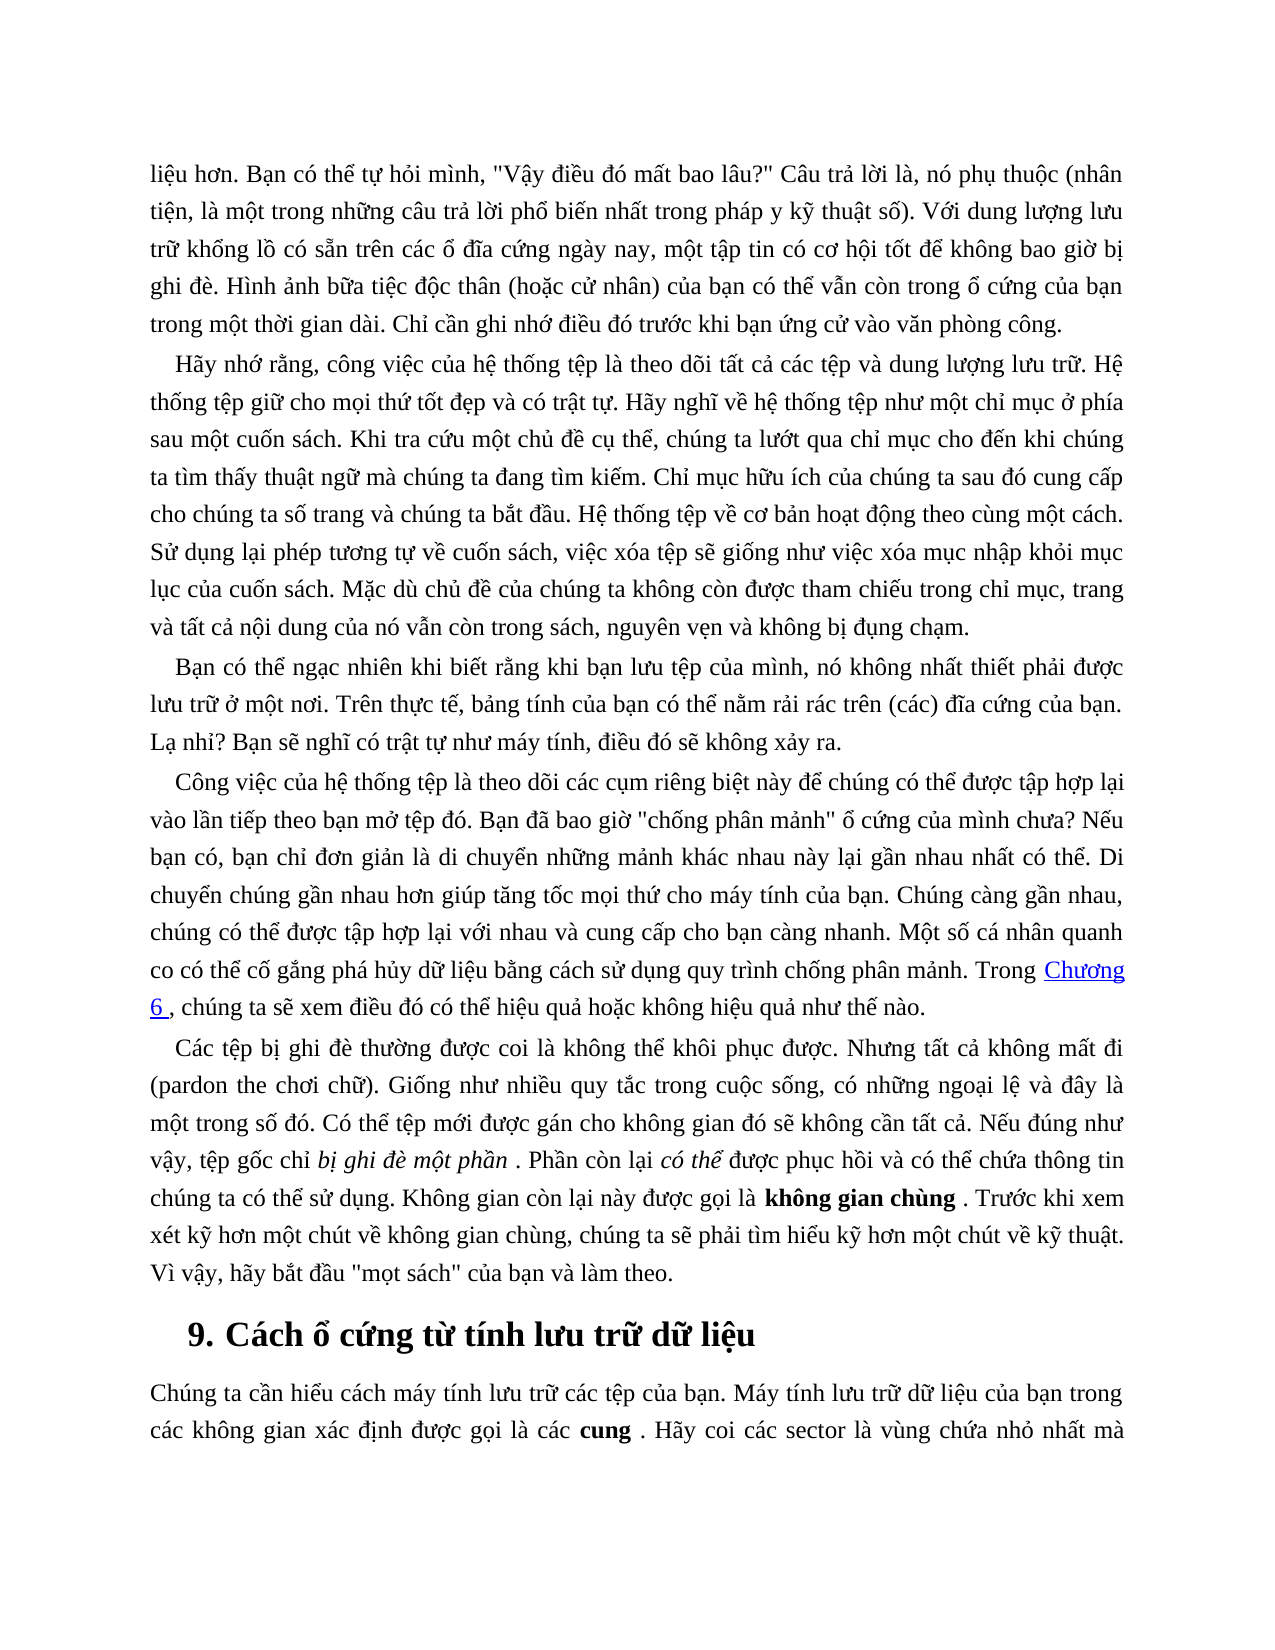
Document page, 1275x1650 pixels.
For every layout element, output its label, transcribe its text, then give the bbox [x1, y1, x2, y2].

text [150, 150, 1125, 337]
text Bạn có thể ngạc nhiên khi biết rằng khi bạn lưu tệp của mình, nó không nhất thiết phải được lưu trữ ở một nơi. Trên thực tế, bảng tính của bạn có thể nằm rải rác trên (các) đĩa cứng của bạn. Lạ nhỉ? Bạn sẽ nghĩ có trật tự như máy tính, điều đó sẽ không xảy ra. [150, 643, 1125, 756]
text Hãy nhớ rằng, công việc của hệ thống tệp là theo dõi tất cả các tệp và dung lượng lưu trữ. Hệ thống tệp giữ cho mọi thứ tốt đẹp và có trật tự. Hãy nghĩ về hệ thống tệp như một chỉ mục ở phía sau một cuốn sách. Khi tra cứu một chủ đề cụ thể, chúng ta lướt qua chỉ mục cho đến khi chúng ta tìm thấy thuật ngữ mà chúng ta đang tìm kiếm. Chỉ mục hữu ích của chúng ta sau đó cung cấp cho chúng ta số trang và chúng ta bắt đầu. Hệ thống tệp về cơ bản hoạt động theo cùng một cách. Sử dụng lại phép tương tự về cuốn sách, việc xóa tệp sẽ giống như việc xóa mục nhập khỏi mục lục của cuốn sách. Mặc dù chủ đề của chúng ta không còn được tham chiếu trong chỉ mục, trang và tất cả nội dung của nó vẫn còn trong sách, nguyên vẹn và không bị đụng chạm. [150, 340, 1125, 640]
text Các tệp bị ghi đè thường được coi là không thể khôi phục được. Nhưng tất cả không mất đi (pardon the chơi chữ). Giống như nhiều quy tắc trong cuộc sống, có những ngoại lệ và đây là một trong số đó. Có thể tệp mới được gán cho không gian đó sẽ không cần tất cả. Nếu đúng như vậy, tệp gốc chỉ bị ghi đè một phần . Phần còn lại có thể được phục hồi và có thể chứa thông tin chúng ta có thể sử dụng. Không gian còn lại này được gọi là không gian chùng . Trước khi xem xét kỹ hơn một chút về không gian chùng, chúng ta sẽ phải tìm hiểu kỹ hơn một chút về kỹ thuật. Vì vậy, hãy bắt đầu "mọt sách" của bạn và làm theo. [150, 1024, 1125, 1287]
subtitle Cách ổ cứng từ tính lưu trữ dữ liệu [187, 1312, 1125, 1354]
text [150, 1369, 1125, 1444]
text Công việc của hệ thống tệp là theo dõi các cụm riêng biệt này để chúng có thể được tập hợp lại vào lần tiếp theo bạn mở tệp đó. Bạn đã bao giờ "chống phân mảnh" ổ cứng của mình chưa? Nếu bạn có, bạn chỉ đơn giản là di chuyển những mảnh khác nhau này lại gần nhau nhất có thể. Di chuyển chúng gần nhau hơn giúp tăng tốc mọi thứ cho máy tính của bạn. Chúng càng gần nhau, chúng có thể được tập hợp lại với nhau và cung cấp cho bạn càng nhanh. Một số cá nhân quanh co có thể cố gắng phá hủy dữ liệu bằng cách sử dụng quy trình chống phân mảnh. Trong Chương 6 , chúng ta sẽ xem điều đó có thể hiệu quả hoặc không hiệu quả như thế nào. [150, 759, 1125, 1021]
